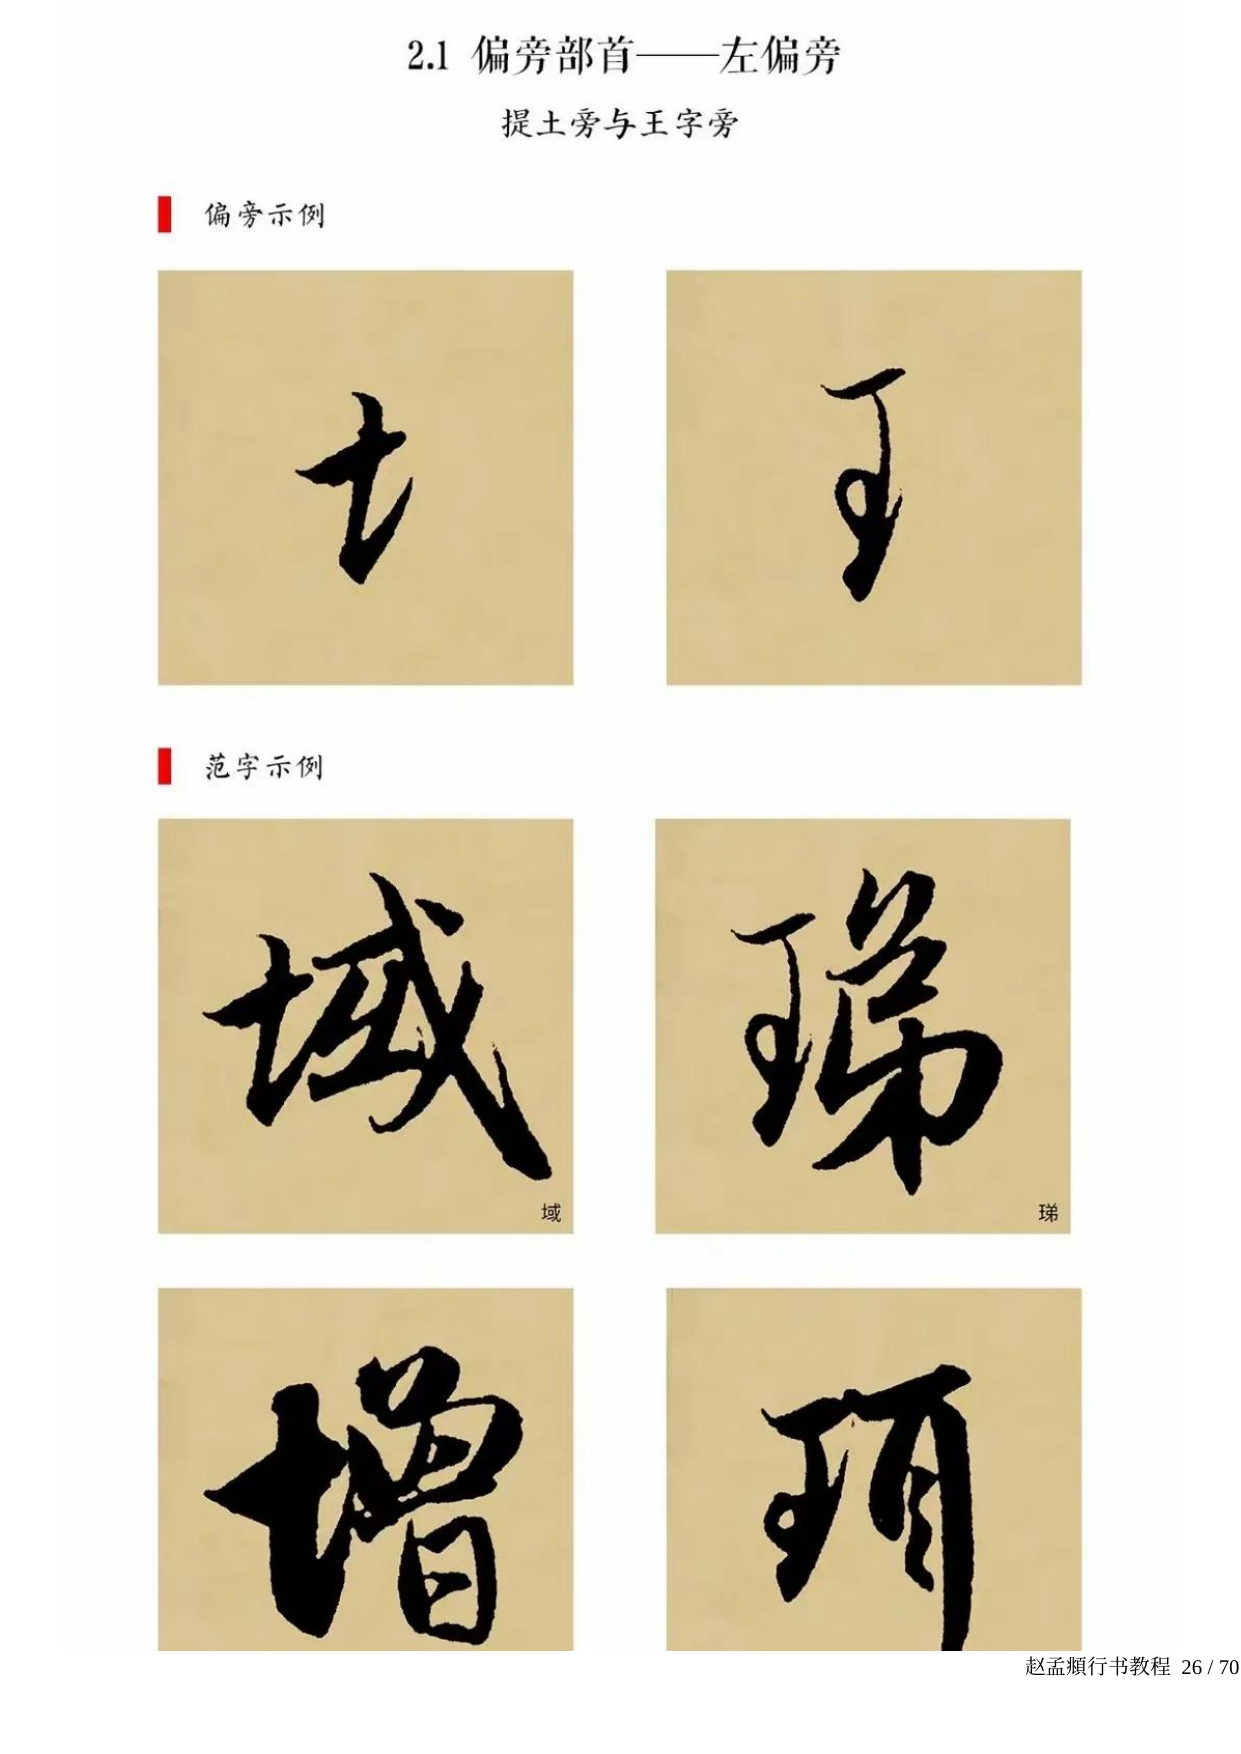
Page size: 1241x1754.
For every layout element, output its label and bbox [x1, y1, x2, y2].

picture [60, 1, 1180, 1651]
